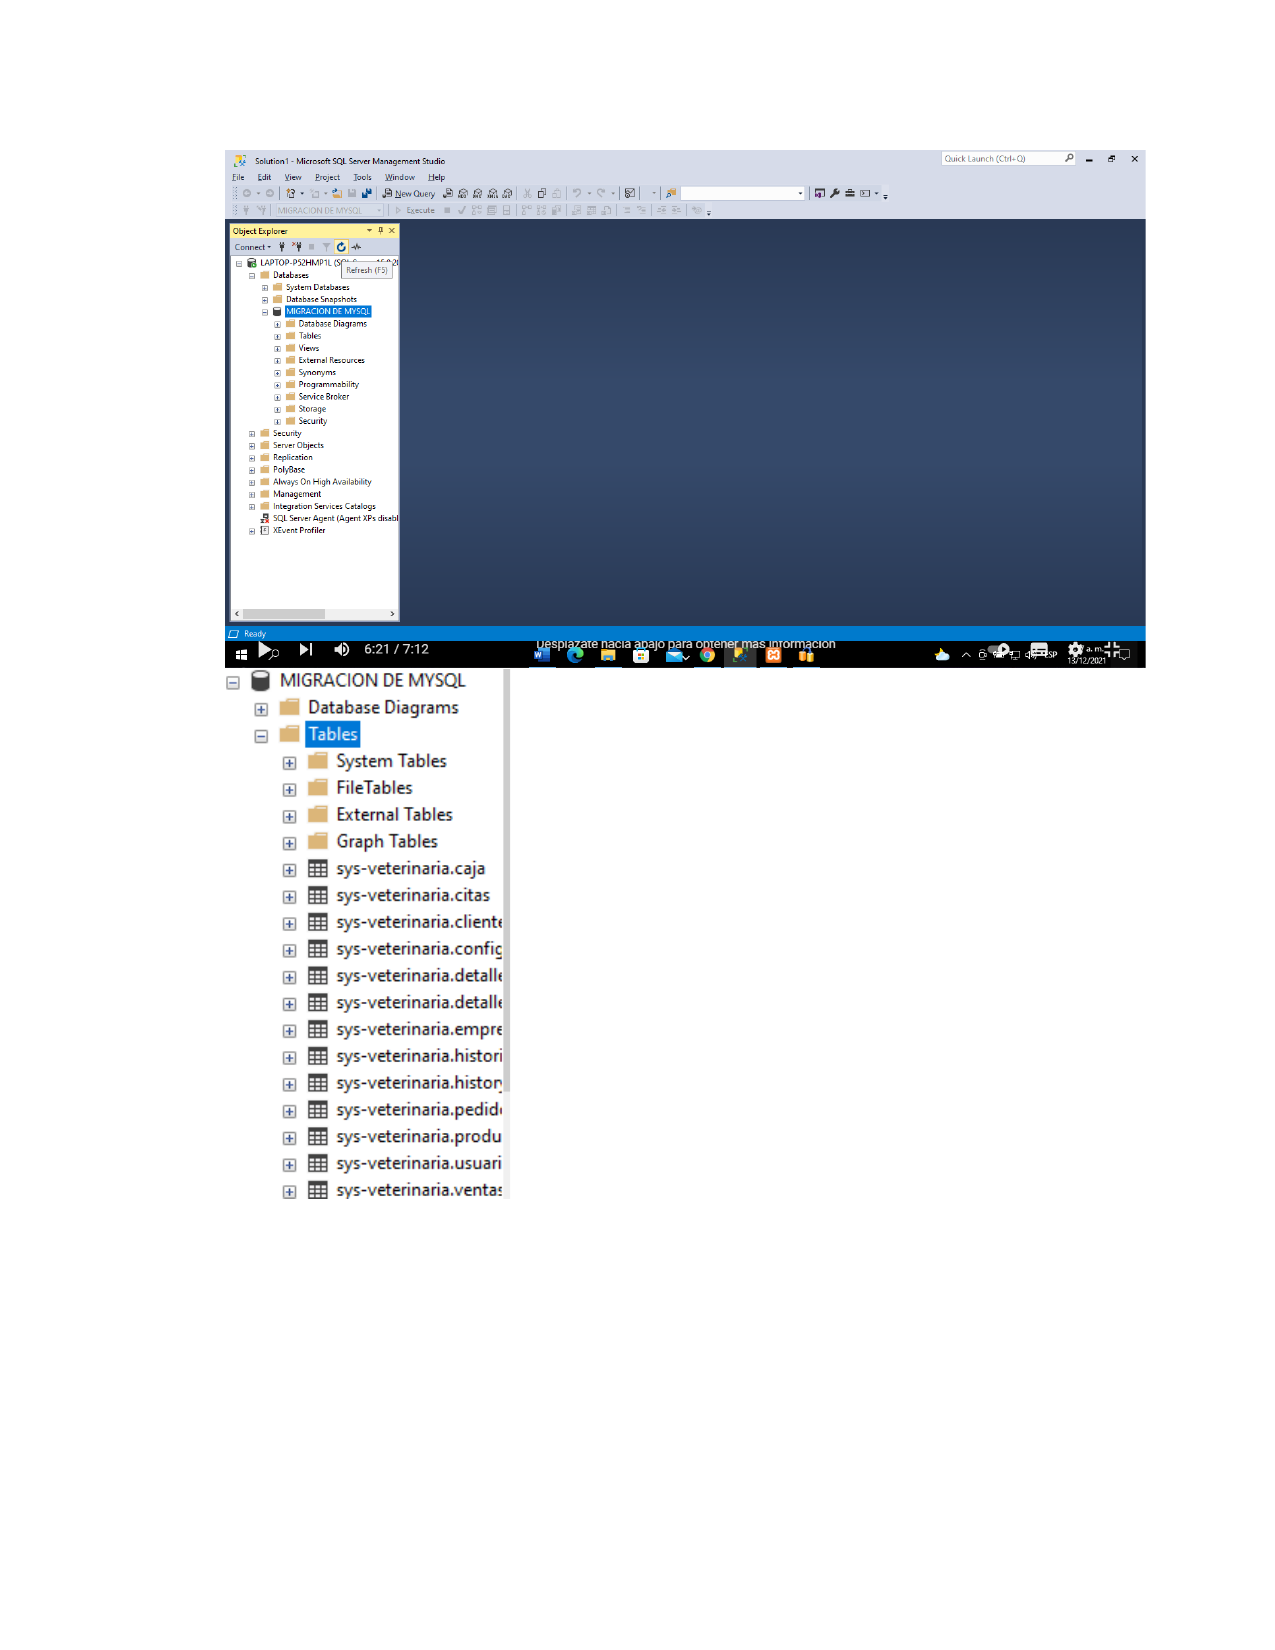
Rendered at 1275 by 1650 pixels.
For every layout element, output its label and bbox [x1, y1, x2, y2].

picture [225, 669, 511, 1199]
picture [225, 150, 1146, 668]
